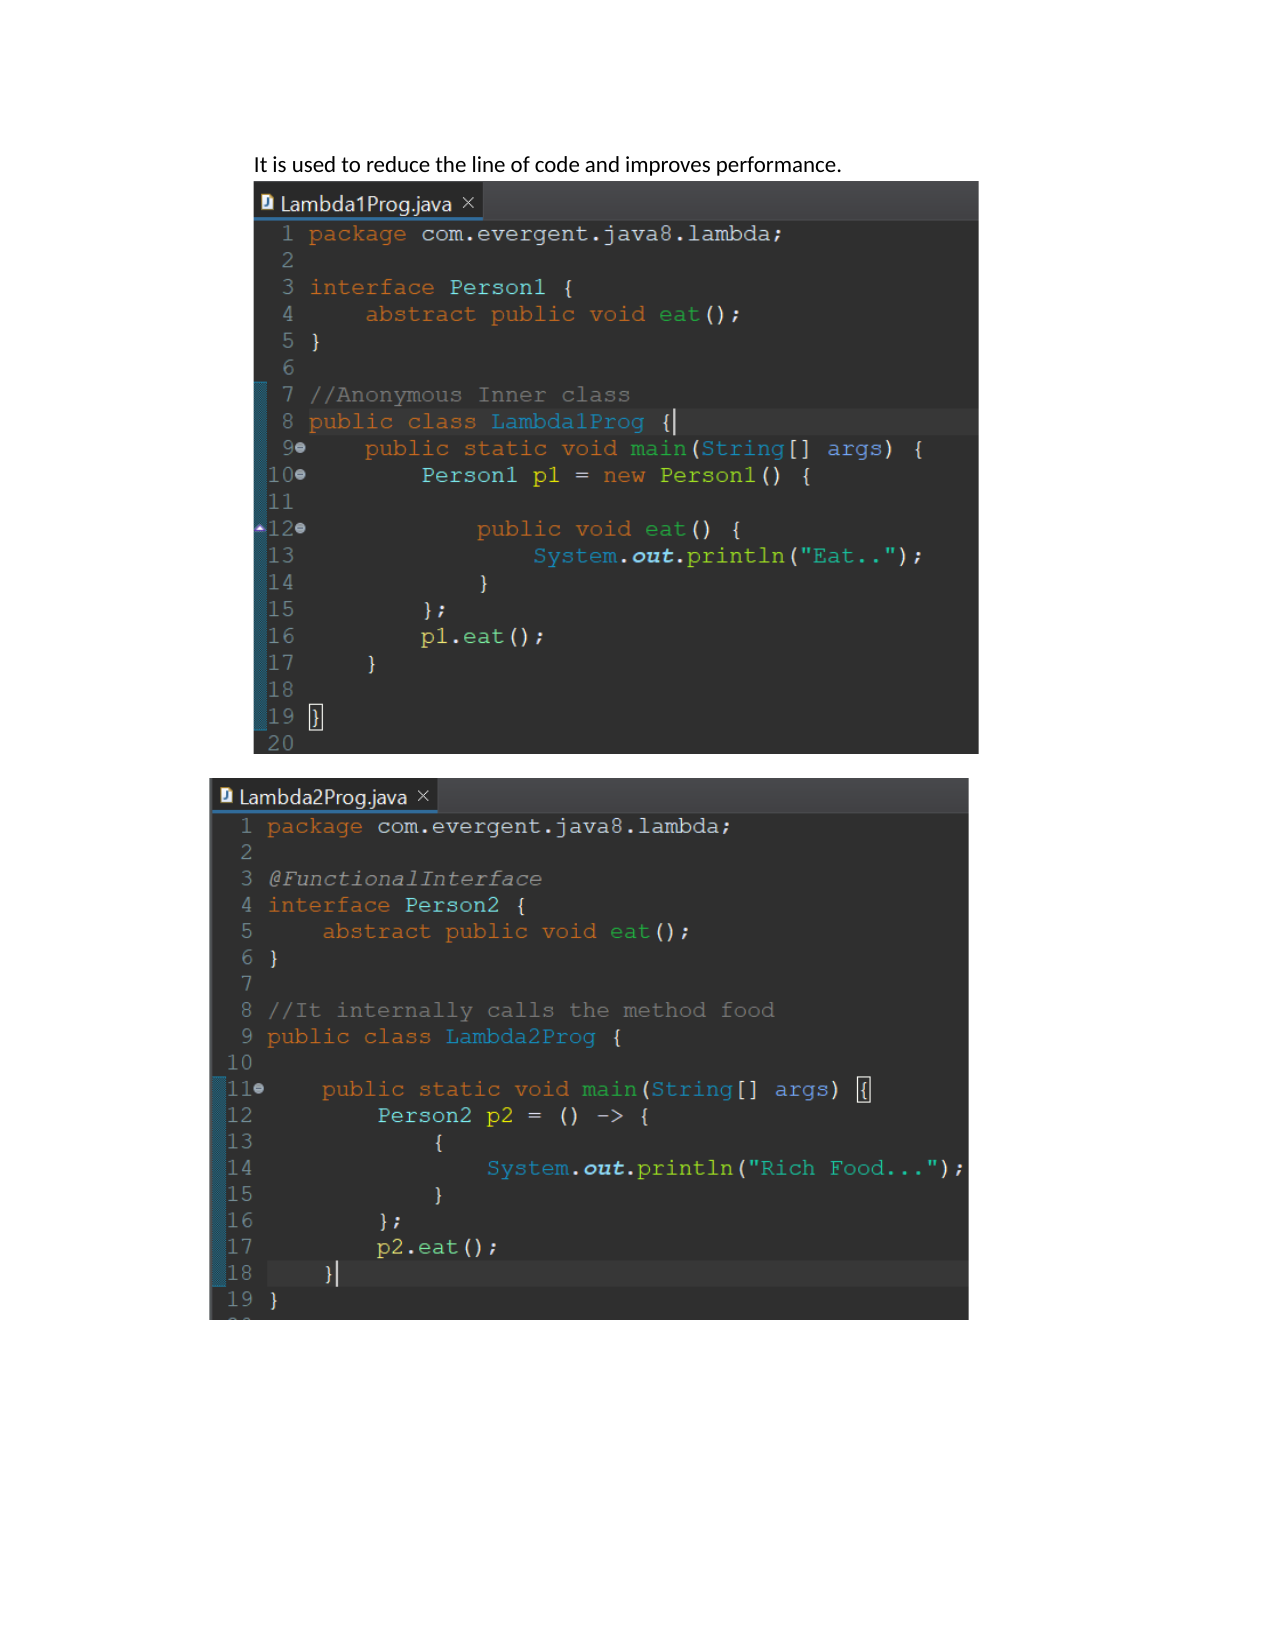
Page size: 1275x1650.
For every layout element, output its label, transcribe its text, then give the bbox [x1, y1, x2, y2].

picture [209, 778, 969, 1320]
picture [253, 181, 979, 754]
